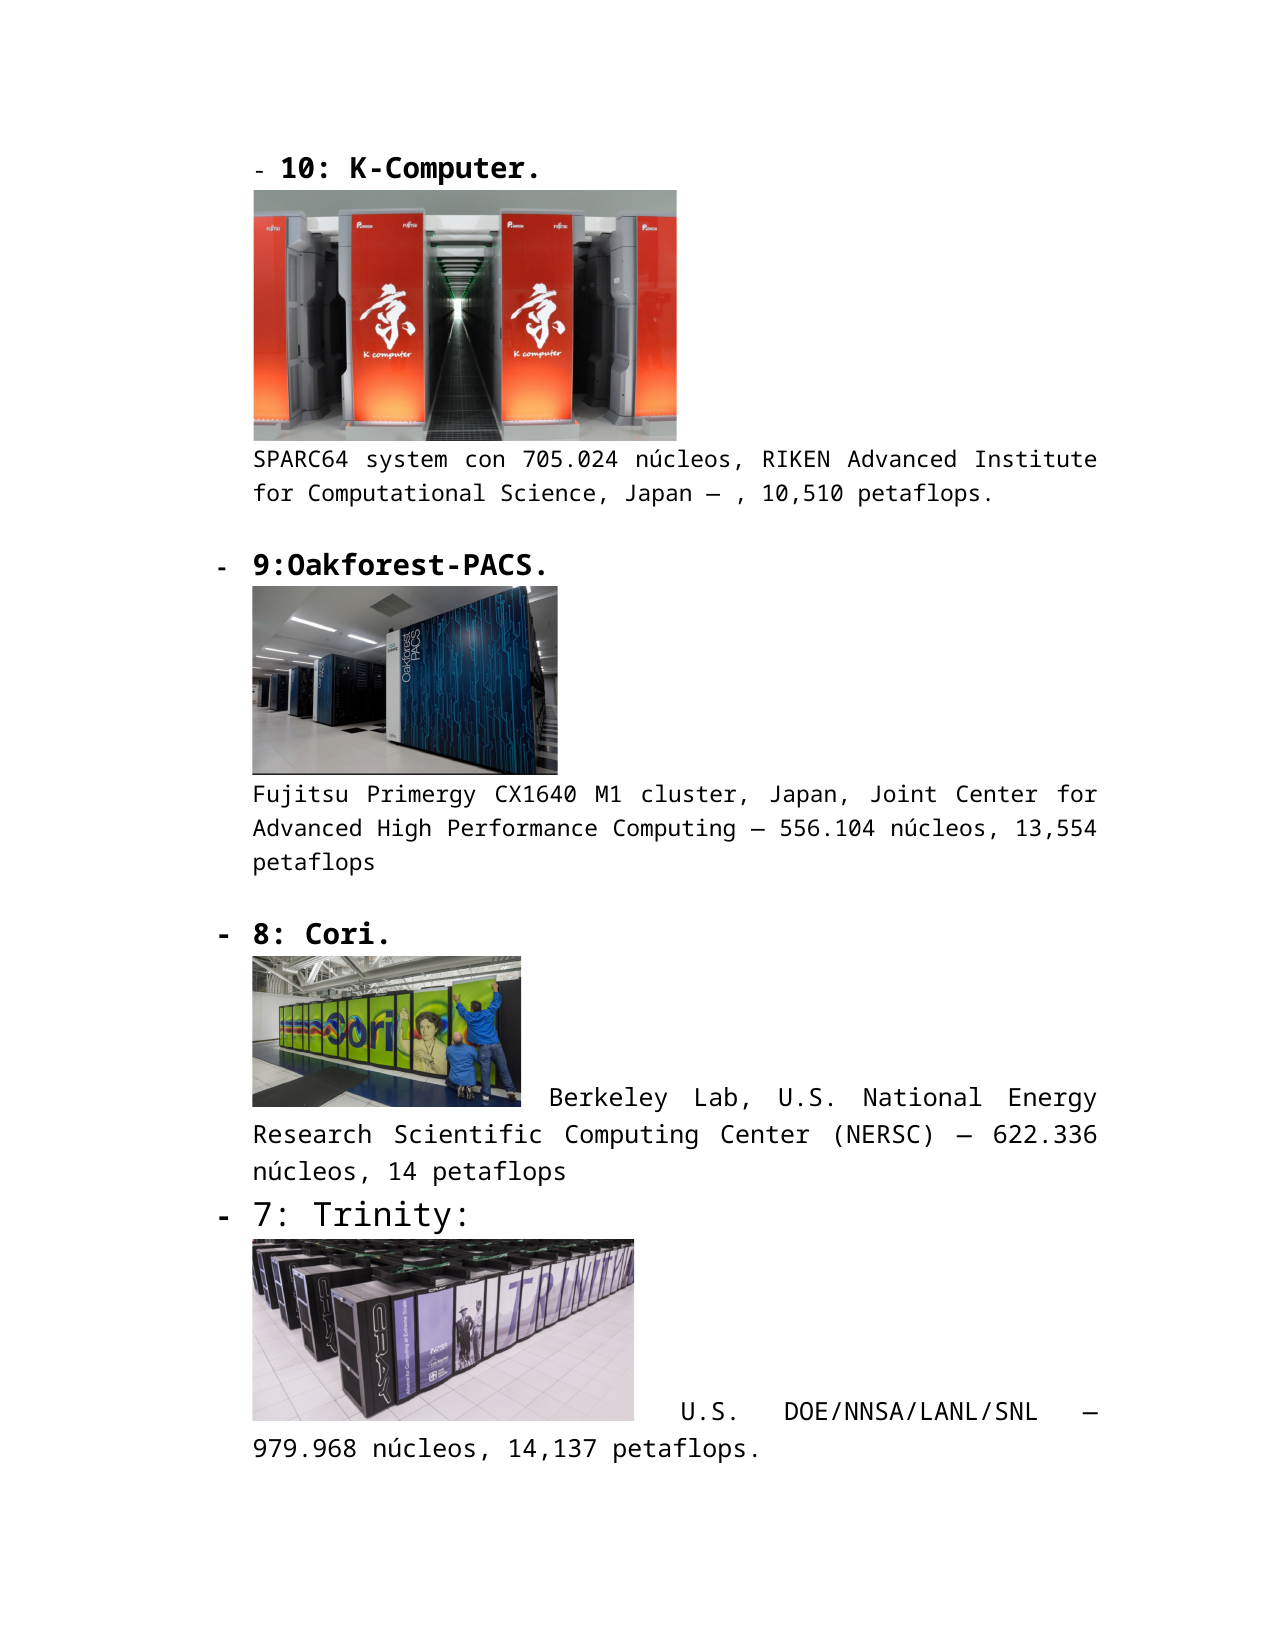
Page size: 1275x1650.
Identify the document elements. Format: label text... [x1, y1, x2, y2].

list - 10: K-Computer. [252, 148, 1098, 187]
list 9:Oakforest-PACS. [215, 544, 1098, 584]
picture [252, 956, 522, 1107]
list SPARC64 system con 705.024 núcleos, RIKEN Advanced Institute for Computational Science, Japan — , 10,510 petaflops. [252, 443, 1098, 508]
list Fujitsu Primergy CX1640 M1 cluster, Japan, Joint Center for Advanced High Performance Computing — 556.104 núcleos, 13,554 petaflops [252, 778, 1098, 877]
list 8: Cori. [215, 913, 1098, 953]
picture [252, 1239, 635, 1421]
picture [252, 586, 558, 775]
picture [252, 190, 677, 441]
list 7: Trinity: [215, 1190, 1098, 1236]
list Berkeley Lab, U.S. National Energy Research Scientific Computing Center (NERSC) — 622.336 núcleos, 14 petaflops [252, 956, 1098, 1188]
